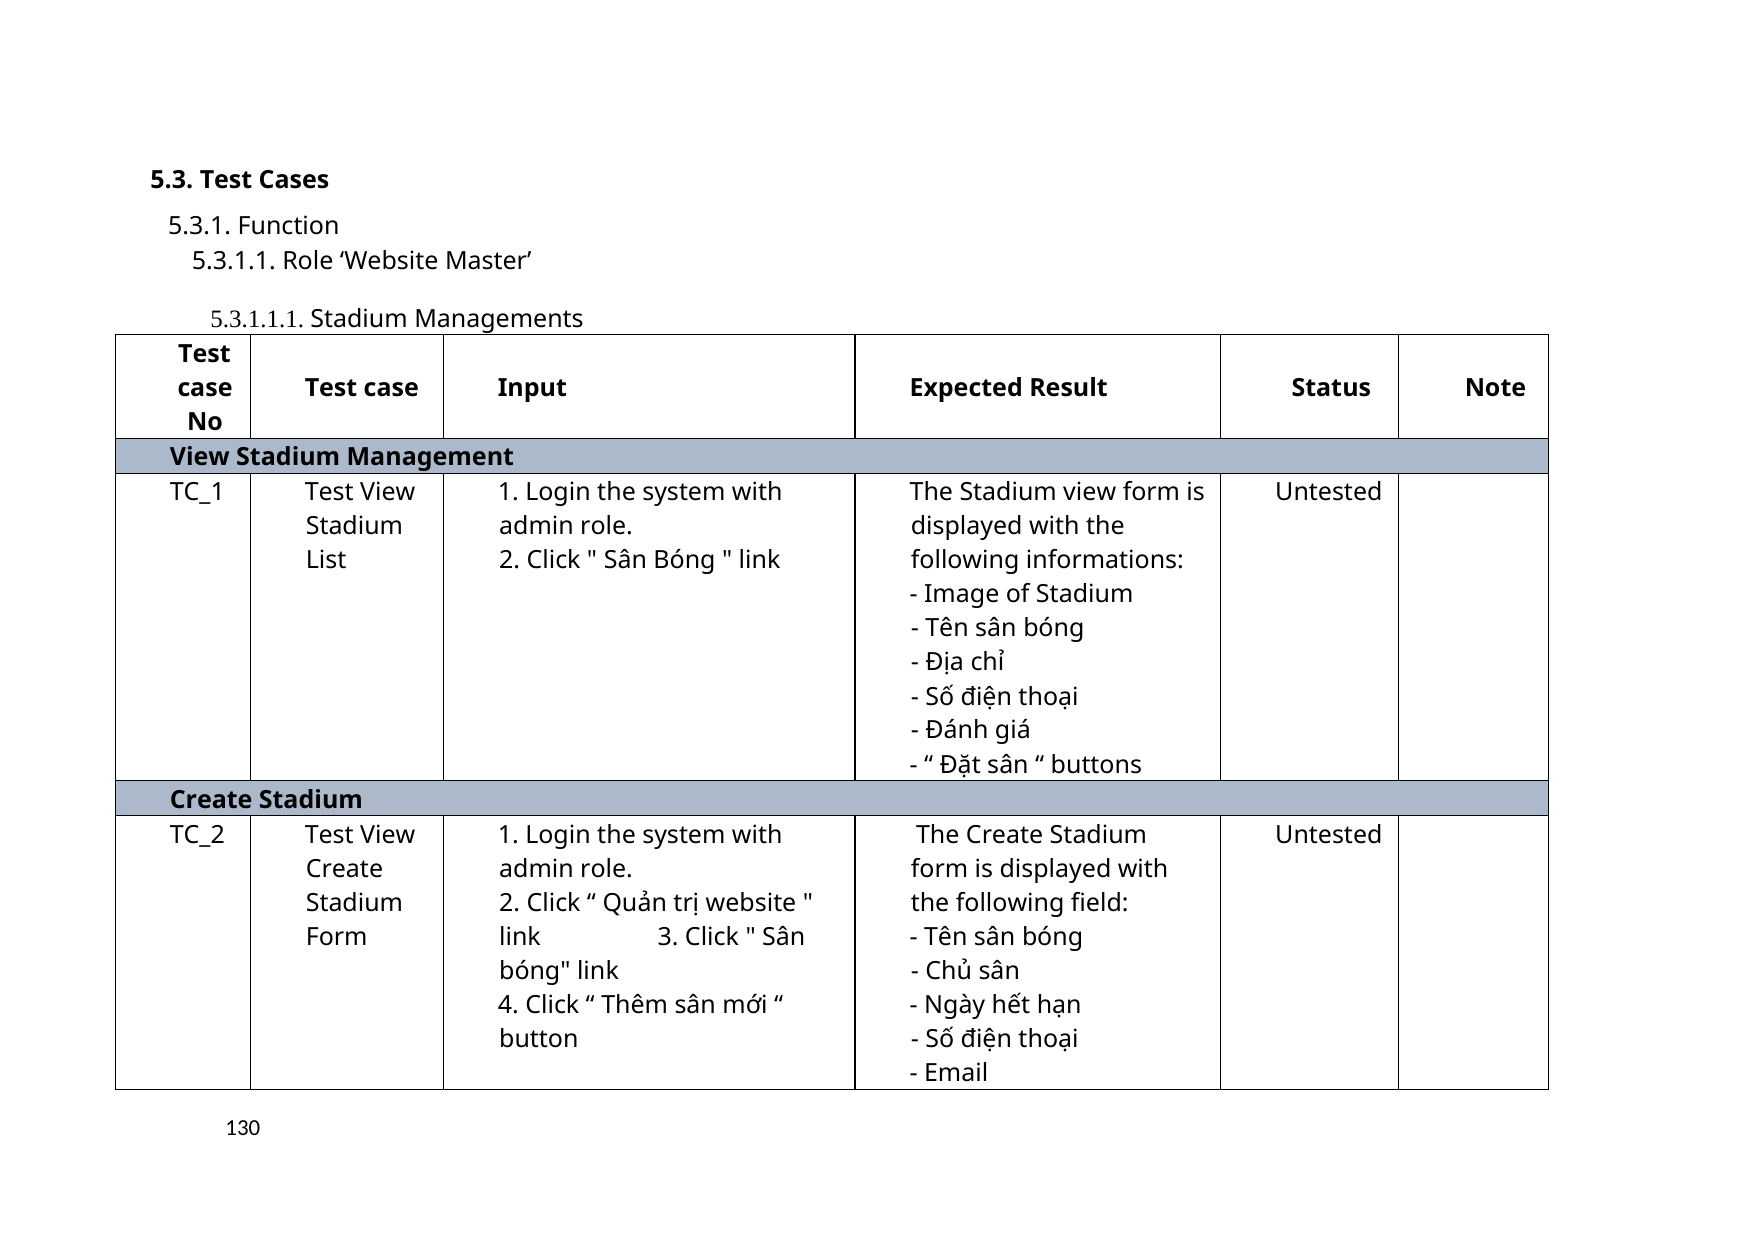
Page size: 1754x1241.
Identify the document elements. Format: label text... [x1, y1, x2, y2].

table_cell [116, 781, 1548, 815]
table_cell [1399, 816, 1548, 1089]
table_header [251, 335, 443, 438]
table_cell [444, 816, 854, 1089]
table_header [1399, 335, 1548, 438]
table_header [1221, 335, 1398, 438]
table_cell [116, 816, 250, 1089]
subtitle Stadium Managements [210, 301, 1604, 334]
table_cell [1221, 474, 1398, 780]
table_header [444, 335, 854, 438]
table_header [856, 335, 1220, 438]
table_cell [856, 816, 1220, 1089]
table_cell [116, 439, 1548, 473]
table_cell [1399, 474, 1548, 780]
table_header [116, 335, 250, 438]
subtitle Function [168, 208, 1604, 242]
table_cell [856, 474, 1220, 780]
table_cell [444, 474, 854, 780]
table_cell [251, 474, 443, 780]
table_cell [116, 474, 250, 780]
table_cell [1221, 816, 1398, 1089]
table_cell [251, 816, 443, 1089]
subtitle Test Cases [150, 162, 1604, 195]
subtitle Role ‘Website Master’ [192, 243, 1604, 276]
